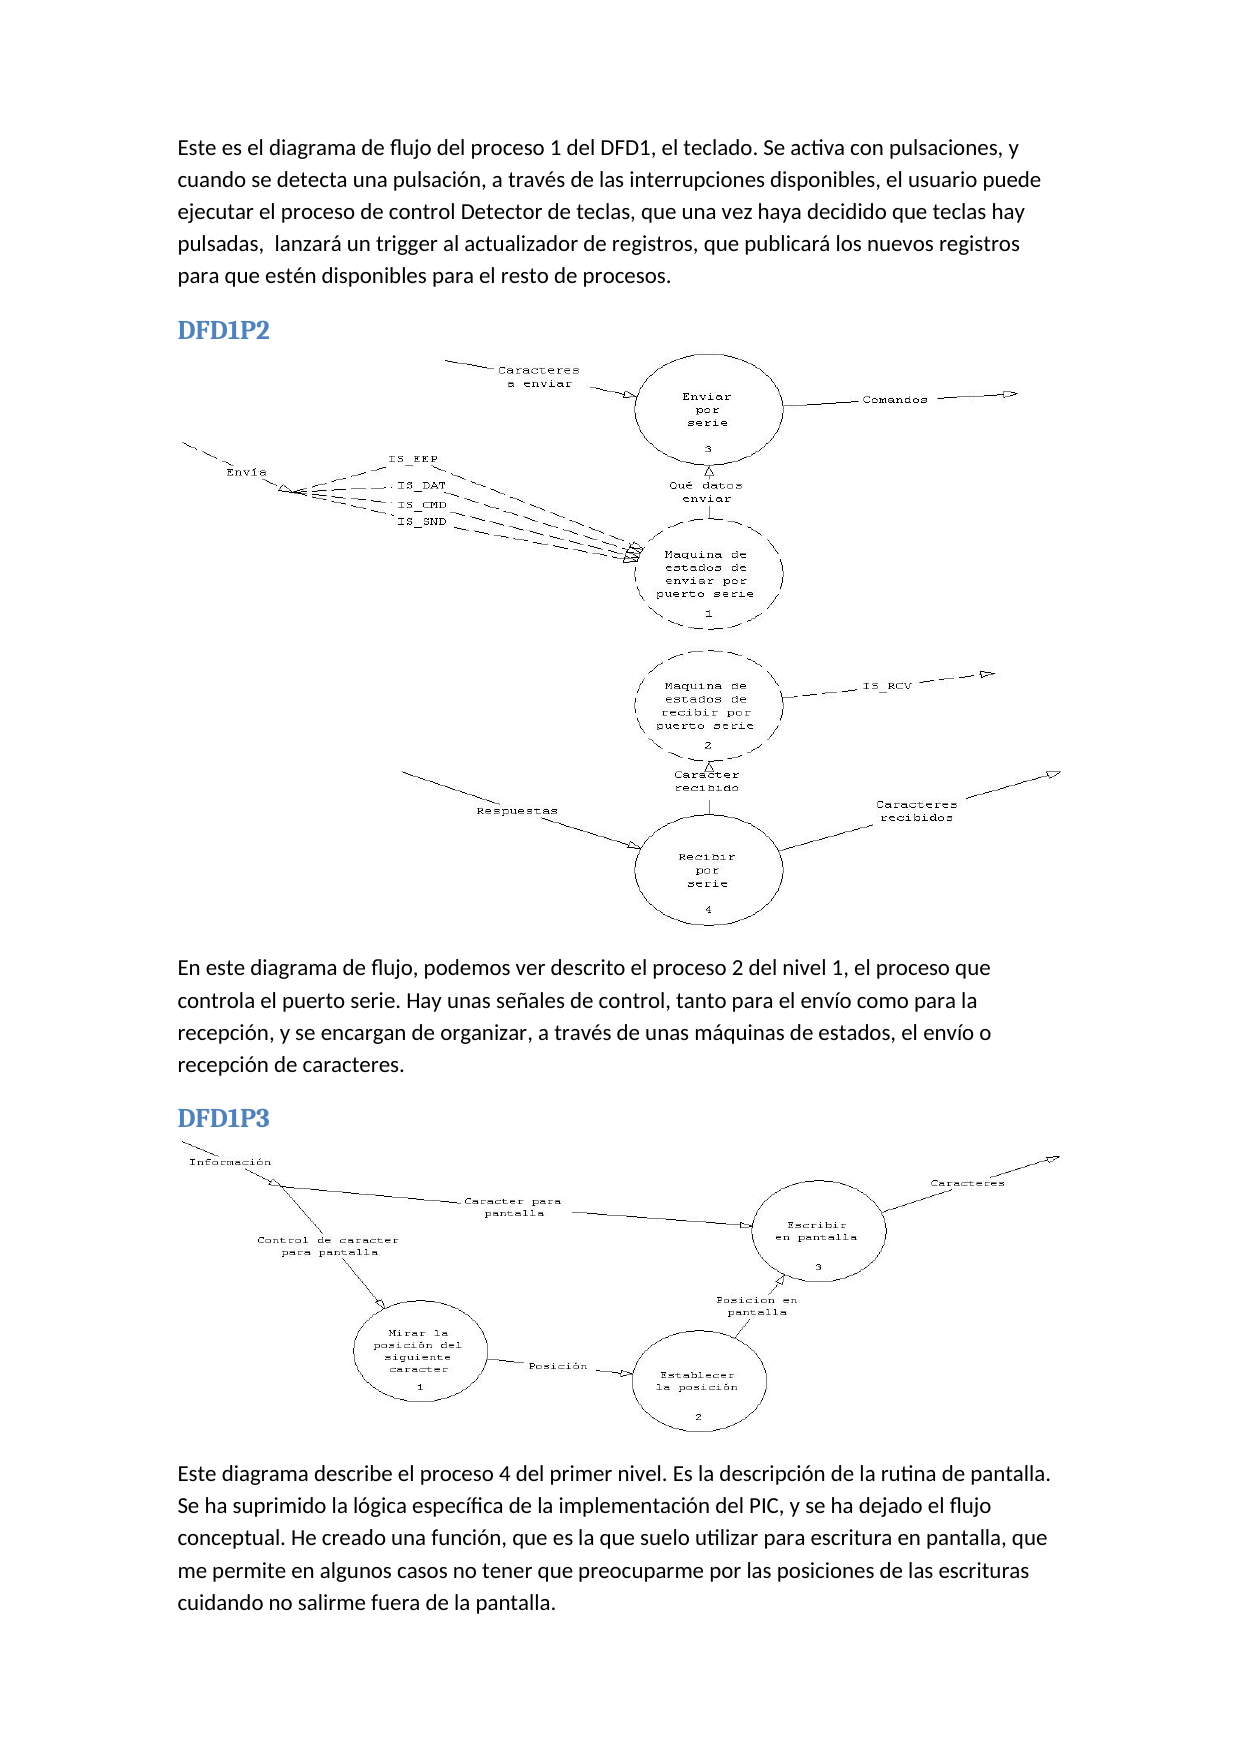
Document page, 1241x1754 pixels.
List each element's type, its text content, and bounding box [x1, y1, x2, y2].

subtitle DFD1P2 [177, 315, 1063, 346]
text En este diagrama de flujo, podemos ver descrito el proceso 2 del nivel 1, el proceso que controla el puerto serie. Hay unas señales de control, tanto para el envío como para la recepción, y se encargan de organizar, a través de unas máquinas de estados, el envío o recepción de caracteres. [177, 953, 1063, 1078]
picture [177, 350, 1064, 929]
text Este es el diagrama de flujo del proceso 1 del DFD1, el teclado. Se activa con pulsaciones, y cuando se detecta una pulsación, a través de las interrupciones disponibles, el usuario puede ejecutar el proceso de control Detector de teclas, que una vez haya decidido que teclas hay pulsadas, lanzará un trigger al actualizador de registros, que publicará los nuevos registros para que estén disponibles para el resto de procesos. [177, 133, 1063, 290]
picture [177, 1138, 1062, 1435]
text Este diagrama describe el proceso 4 del primer nivel. Es la descripción de la rutina de pantalla. Se ha suprimido la lógica específica de la implementación del PIC, y se ha dejado el flujo conceptual. He creado una función, que es la que suelo utilizar para escritura en pantalla, que me permite en algunos casos no tener que preocuparme por las posiciones de las escrituras cuidando no salirme fuera de la pantalla. [177, 1459, 1063, 1616]
subtitle DFD1P3 [177, 1103, 1063, 1134]
